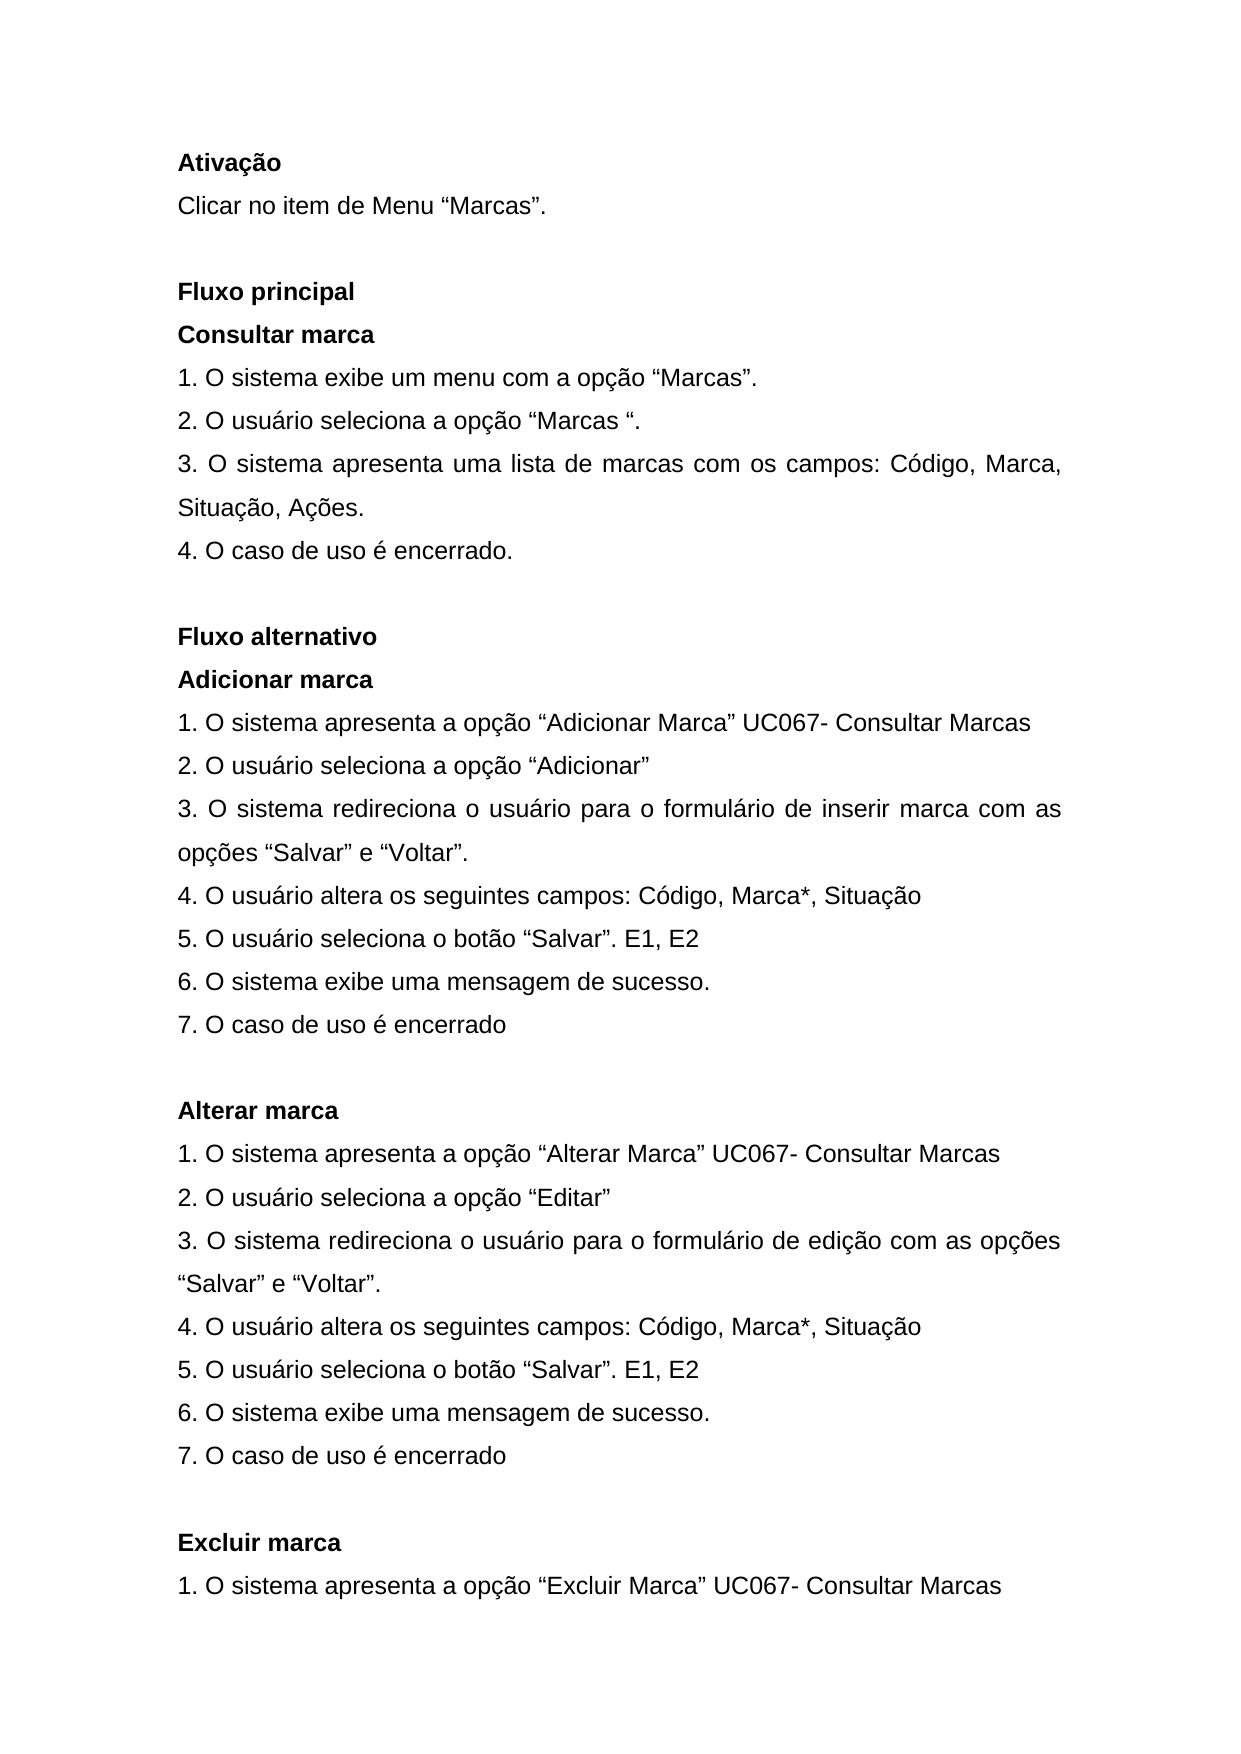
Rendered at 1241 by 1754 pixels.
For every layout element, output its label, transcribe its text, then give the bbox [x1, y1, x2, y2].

text Ativação [177, 148, 1063, 176]
text 7. O caso de uso é encerrado [177, 1441, 1063, 1470]
text 1. O sistema apresenta a opção “Excluir Marca” UC067- Consultar Marcas [177, 1571, 1063, 1599]
text 4. O caso de uso é encerrado. [177, 536, 1063, 564]
text 1. O sistema exibe um menu com a opção “Marcas”. [177, 363, 1063, 392]
text Alterar marca [177, 1096, 1063, 1125]
text 6. O sistema exibe uma mensagem de sucesso. [177, 1398, 1063, 1427]
text 3. O sistema apresenta uma lista de marcas com os campos: Código, Marca, Situação, Ações. [177, 449, 1063, 521]
text 4. O usuário altera os seguintes campos: Código, Marca*, Situação [177, 881, 1063, 909]
text Fluxo principal [177, 277, 1063, 306]
text 6. O sistema exibe uma mensagem de sucesso. [177, 967, 1063, 996]
text Clicar no item de Menu “Marcas”. [177, 191, 1063, 219]
text 1. O sistema apresenta a opção “Adicionar Marca” UC067- Consultar Marcas [177, 708, 1063, 737]
text Consultar marca [177, 320, 1063, 349]
text 5. O usuário seleciona o botão “Salvar”. E1, E2 [177, 1355, 1063, 1384]
text 7. O caso de uso é encerrado [177, 1010, 1063, 1039]
text 3. O sistema redireciona o usuário para o formulário de inserir marca com as opções “Salvar” e “Voltar”. [177, 794, 1063, 866]
text 3. O sistema redireciona o usuário para o formulário de edição com as opções “Salvar” e “Voltar”. [177, 1226, 1063, 1298]
text 5. O usuário seleciona o botão “Salvar”. E1, E2 [177, 924, 1063, 953]
text Fluxo alternativo [177, 622, 1063, 651]
text 1. O sistema apresenta a opção “Alterar Marca” UC067- Consultar Marcas [177, 1139, 1063, 1168]
text 2. O usuário seleciona a opção “Adicionar” [177, 751, 1063, 780]
text 4. O usuário altera os seguintes campos: Código, Marca*, Situação [177, 1312, 1063, 1341]
text Adicionar marca [177, 665, 1063, 694]
text Excluir marca [177, 1528, 1063, 1556]
text 2. O usuário seleciona a opção “Editar” [177, 1183, 1063, 1211]
text 2. O usuário seleciona a opção “Marcas “. [177, 406, 1063, 435]
